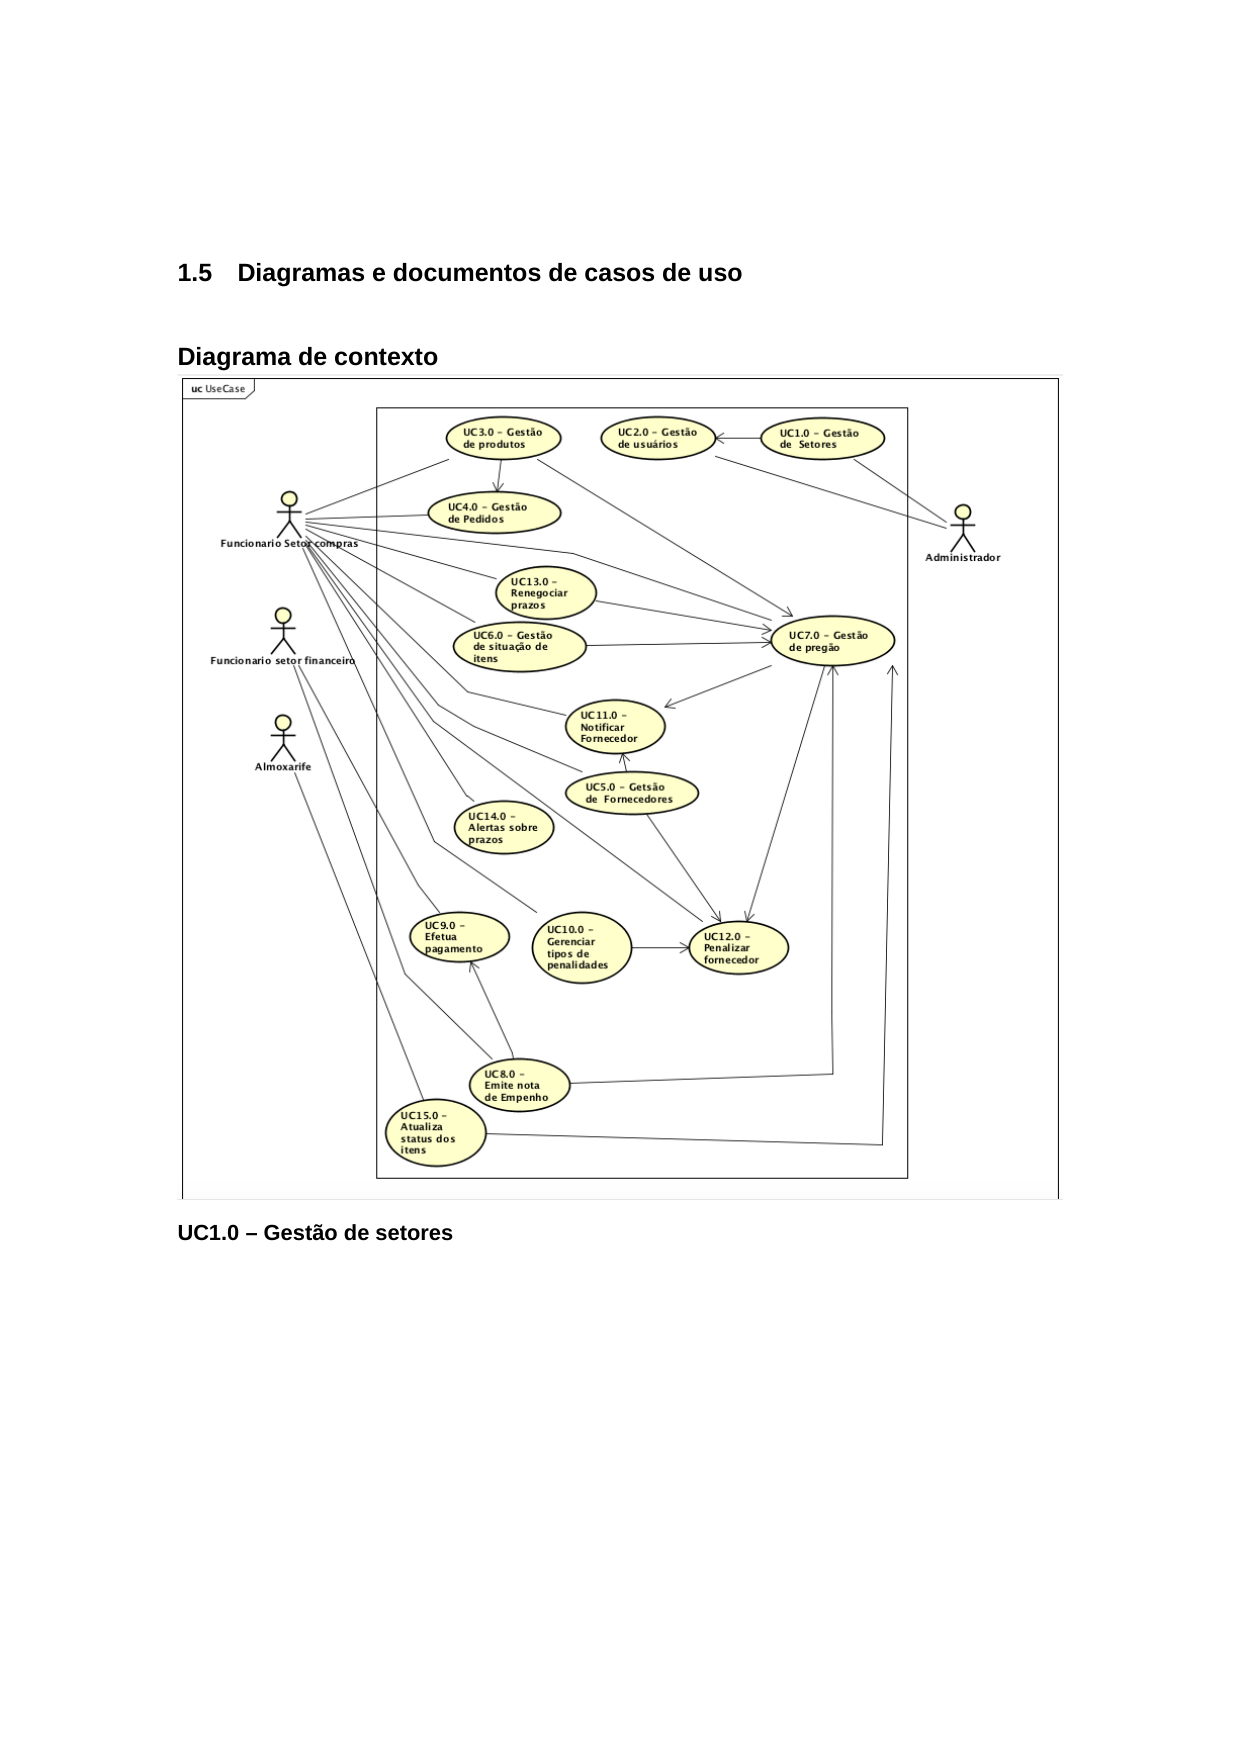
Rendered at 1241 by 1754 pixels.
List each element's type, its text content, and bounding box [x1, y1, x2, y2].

text UC1.0 – Gestão de setores [177, 1219, 1063, 1245]
subtitle Diagramas e documentos de casos de uso [177, 258, 1063, 287]
subtitle Diagrama de contexto [177, 341, 1063, 370]
picture [177, 374, 1063, 1200]
